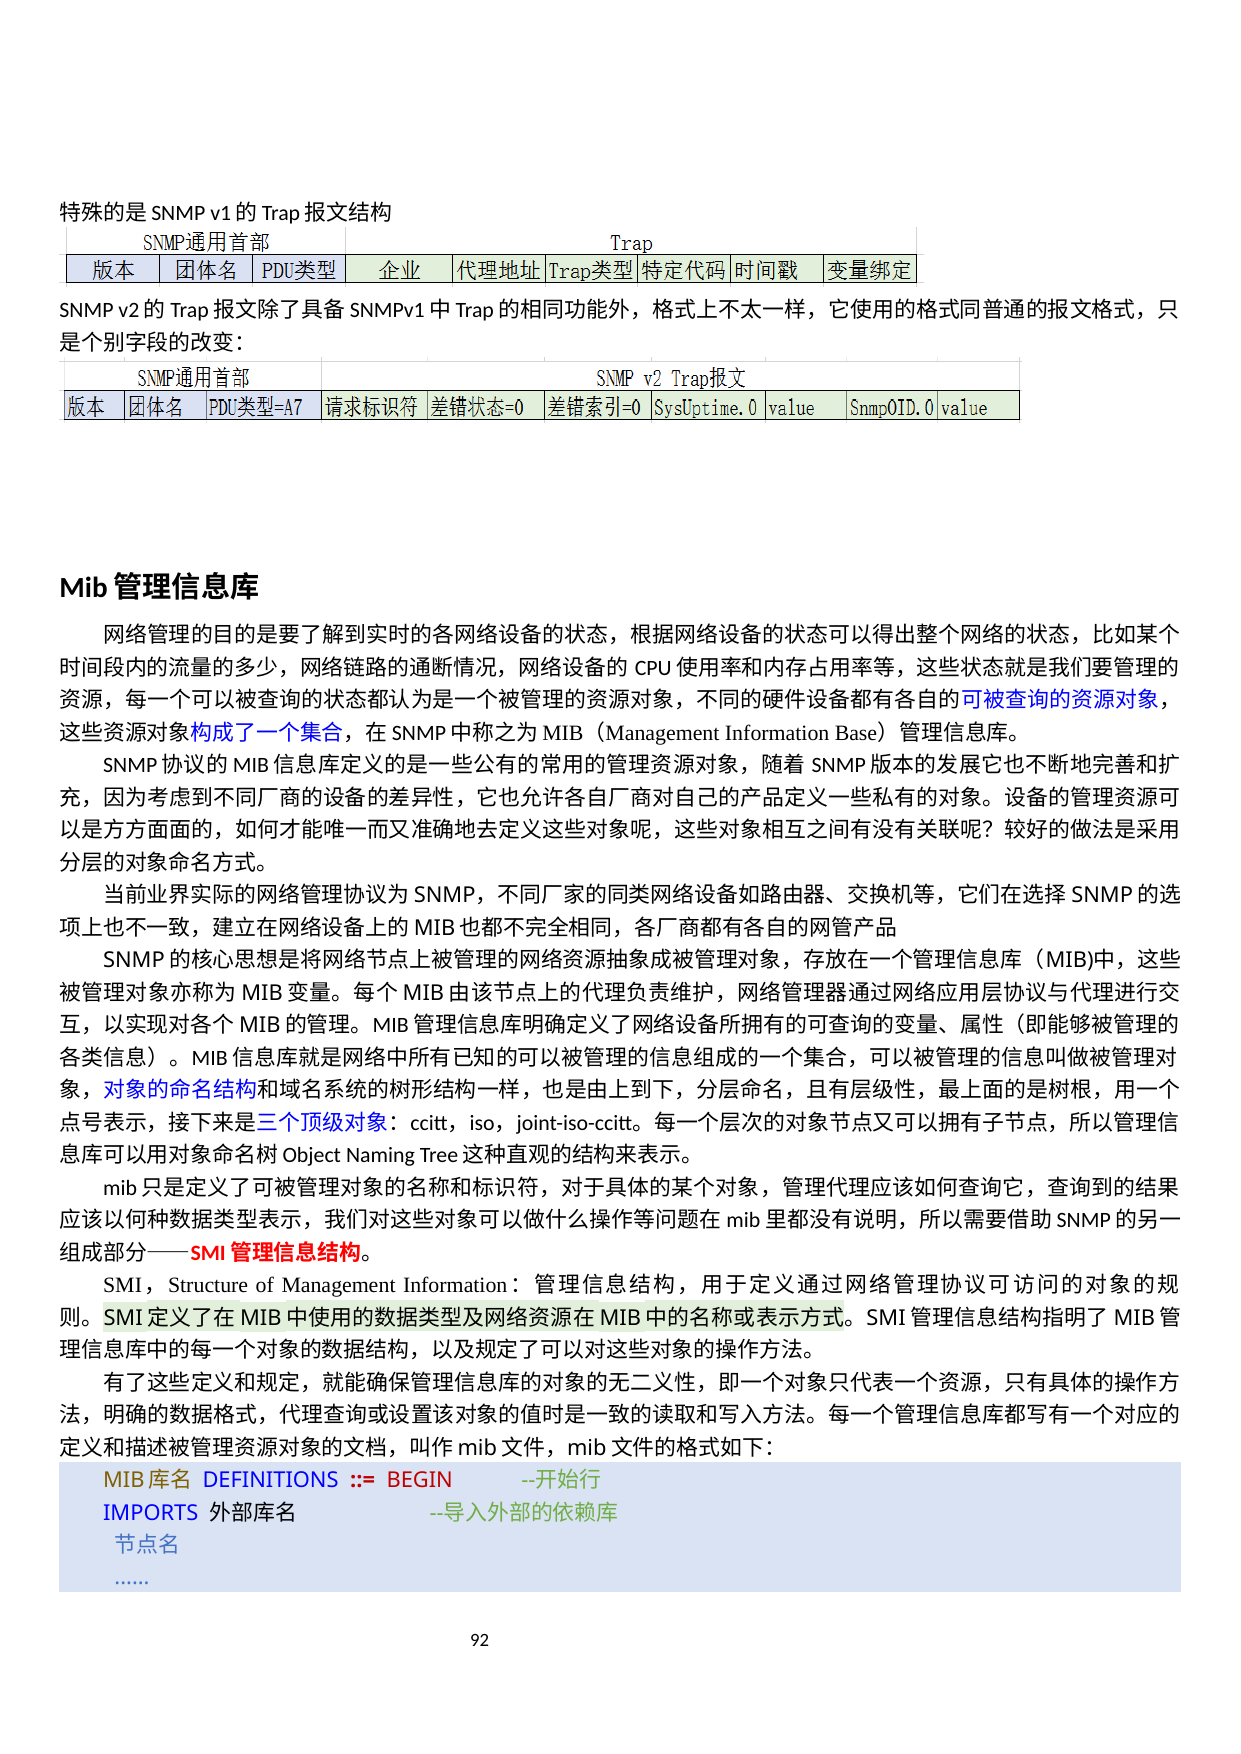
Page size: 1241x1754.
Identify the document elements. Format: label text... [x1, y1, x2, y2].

picture [59, 357, 1022, 423]
text SNMP的核心思想是将网络节点上被管理的网络资源抽象成被管理对象，存放在一个管理信息库（MIB)中，这些被管理对象亦称为MIB变量。每个MIB由该节点上的代理负责维护，网络管理器通过网络应用层协议与代理进行交互，以实现对各个MIB的管理。MIB管理信息库明确定义了网络设备所拥有的可查询的变量、属性（即能够被管理的各类信息）。MIB信息库就是网络中所有已知的可以被管理的信息组成的一个集合，可以被管理的信息叫做被管理对象，对象的命名结构和域名系统的树形结构一样，也是由上到下，分层命名，且有层级性，最上面的是树根，用一个点号表示，接下来是三个顶级对象：ccitt，iso，joint-iso-ccitt。每一个层次的对象节点又可以拥有子节点，所以管理信息库可以用对象命名树Object Naming Tree这种直观的结构来表示。 [59, 942, 1181, 1169]
text 当前业界实际的网络管理协议为SNMP，不同厂家的同类网络设备如路由器、交换机等，它们在选择SNMP的选项上也不一致，建立在网络设备上的MIB也都不完全相同，各厂商都有各自的网管产品 [59, 877, 1181, 942]
text IMPORTS 外部库名 --导入外部的依赖库 [59, 1494, 1181, 1527]
text 网络管理的目的是要了解到实时的各网络设备的状态，根据网络设备的状态可以得出整个网络的状态，比如某个时间段内的流量的多少，网络链路的通断情况，网络设备的CPU使用率和内存占用率等，这些状态就是我们要管理的资源，每一个可以被查询的状态都认为是一个被管理的资源对象，不同的硬件设备都有各自的可被查询的资源对象，这些资源对象构成了一个集合，在SNMP中称之为MIB（Management Information Base）管理信息库。 [59, 617, 1181, 747]
text 特殊的是SNMP v1的Trap报文结构 [59, 194, 1181, 227]
text Mib管理信息库 [59, 552, 1181, 617]
picture [59, 227, 925, 287]
text 有了这些定义和规定，就能确保管理信息库的对象的无二义性，即一个对象只代表一个资源，只有具体的操作方法，明确的数据格式，代理查询或设置该对象的值时是一致的读取和写入方法。每一个管理信息库都写有一个对应的定义和描述被管理资源对象的文档，叫作mib文件，mib文件的格式如下： [59, 1364, 1181, 1462]
text MIB库名 DEFINITIONS ::= BEGIN --开始行 [59, 1462, 1181, 1494]
text ...... [59, 1559, 1181, 1592]
text 节点名 [59, 1527, 1181, 1559]
text SMI，Structure of Management Information：管理信息结构，用于定义通过网络管理协议可访问的对象的规则。SMI定义了在MIB中使用的数据类型及网络资源在MIB中的名称或表示方式。SMI管理信息结构指明了MIB管理信息库中的每一个对象的数据结构，以及规定了可以对这些对象的操作方法。 [59, 1267, 1181, 1364]
text mib只是定义了可被管理对象的名称和标识符，对于具体的某个对象，管理代理应该如何查询它，查询到的结果应该以何种数据类型表示，我们对这些对象可以做什么操作等问题在mib里都没有说明，所以需要借助SNMP的另一组成部分——SMI管理信息结构。 [59, 1169, 1181, 1267]
text SNMP v2的Trap报文除了具备SNMPv1中Trap的相同功能外，格式上不太一样，它使用的格式同普通的报文格式，只是个别字段的改变： [59, 292, 1181, 357]
text SNMP协议的MIB信息库定义的是一些公有的常用的管理资源对象，随着SNMP版本的发展它也不断地完善和扩充，因为考虑到不同厂商的设备的差异性，它也允许各自厂商对自己的产品定义一些私有的对象。设备的管理资源可以是方方面面的，如何才能唯一而又准确地去定义这些对象呢，这些对象相互之间有没有关联呢？较好的做法是采用分层的对象命名方式。 [59, 747, 1181, 877]
